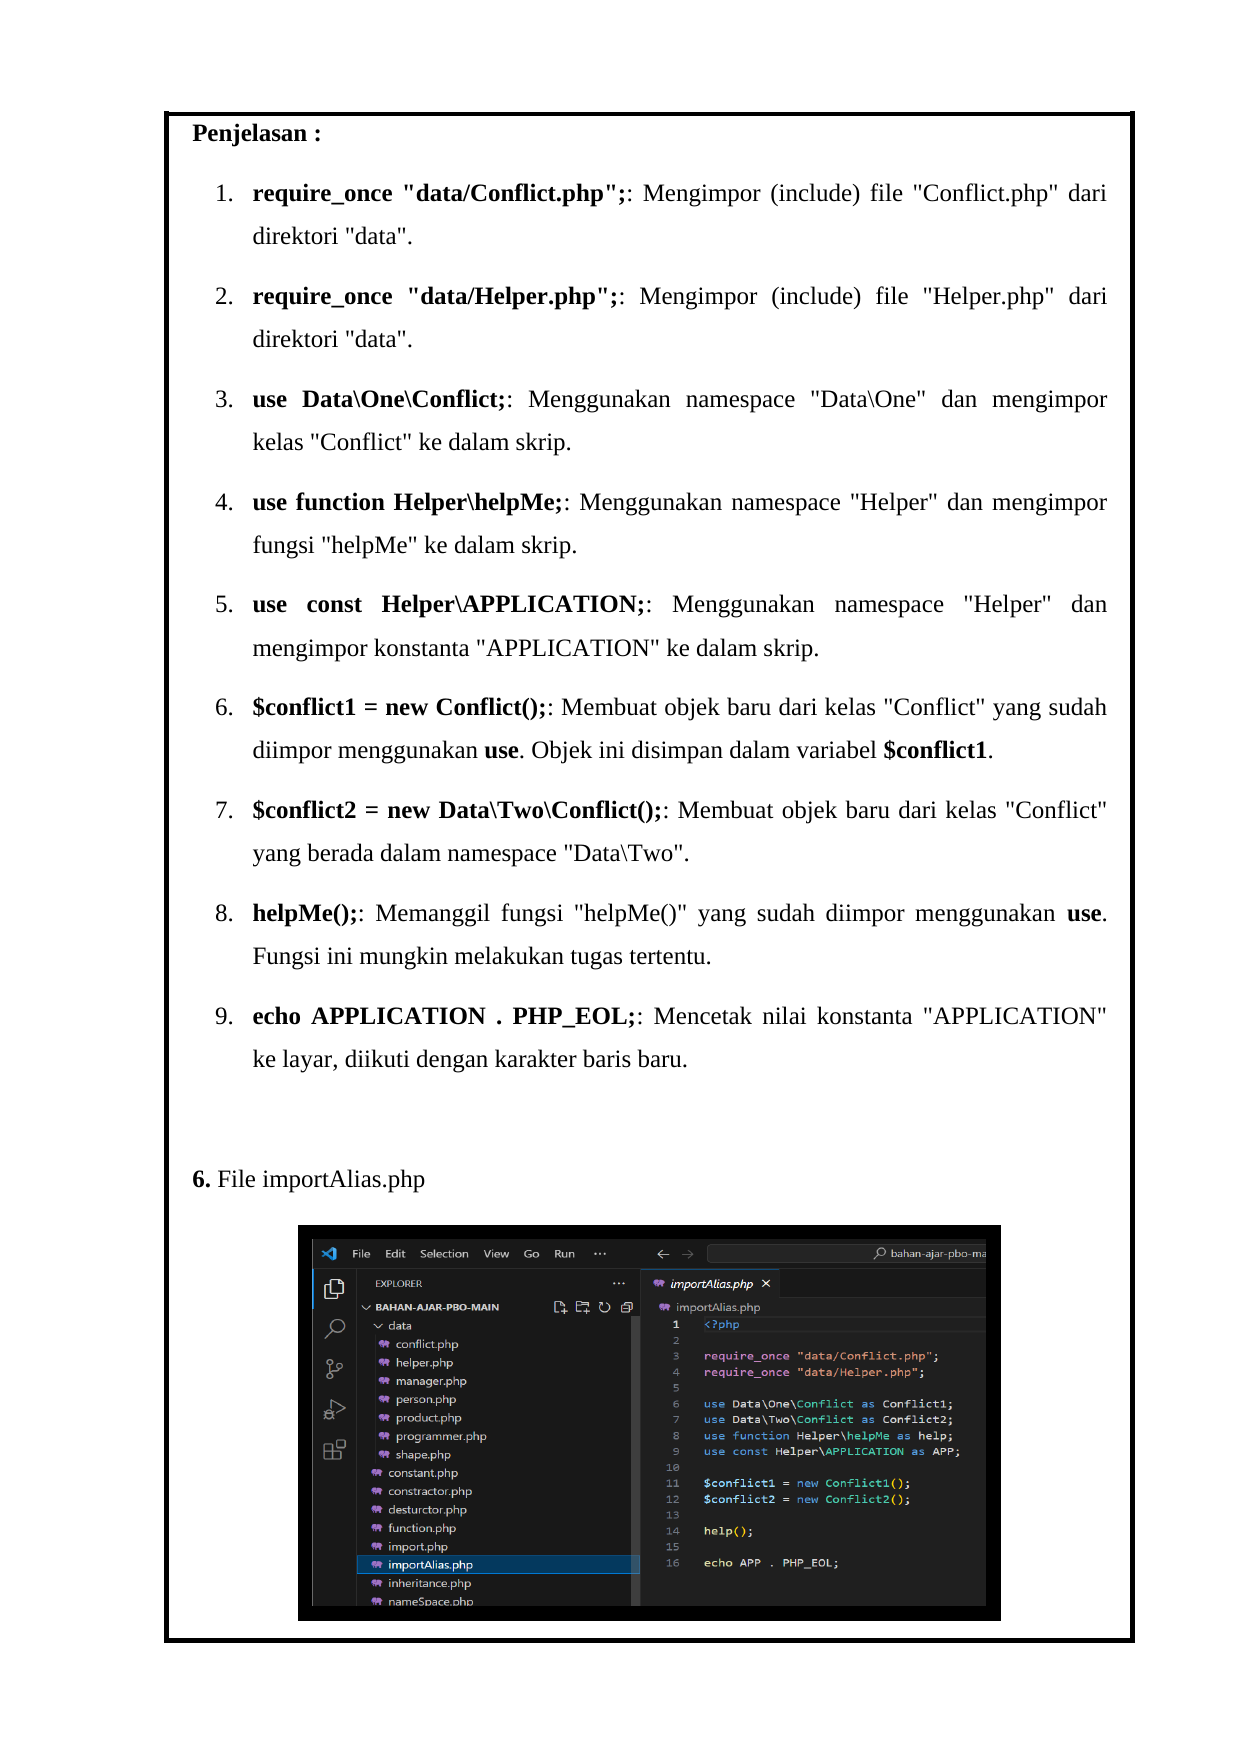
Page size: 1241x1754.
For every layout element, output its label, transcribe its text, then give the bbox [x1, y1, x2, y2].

text Penjelasan : [192, 118, 1108, 147]
list echo APPLICATION . PHP_EOL;: Mencetak nilai konstanta "APPLICATION" ke layar, diikuti dengan karakter baris baru. [215, 1001, 1108, 1073]
list helpMe();: Memanggil fungsi "helpMe()" yang sudah diimpor menggunakan use. Fungsi ini mungkin melakukan tugas tertentu. [215, 898, 1108, 970]
list $conflict2 = new Data\Two\Conflict();: Membuat objek baru dari kelas "Conflict" yang berada dalam namespace "Data\Two". [215, 795, 1108, 867]
list require_once "data/Helper.php";: Mengimpor (include) file "Helper.php" dari direktori "data". [215, 281, 1108, 353]
picture [312, 1239, 986, 1606]
list $conflict1 = new Conflict();: Membuat objek baru dari kelas "Conflict" yang sudah diimpor menggunakan use. Objek ini disimpan dalam variabel $conflict1. [215, 692, 1108, 764]
list use function Helper\helpMe;: Menggunakan namespace "Helper" dan mengimpor fungsi "helpMe" ke dalam skrip. [215, 487, 1108, 558]
list use Data\One\Conflict;: Menggunakan namespace "Data\One" dan mengimpor kelas "Conflict" ke dalam skrip. [215, 384, 1108, 456]
list use const Helper\APPLICATION;: Menggunakan namespace "Helper" dan mengimpor konstanta "APPLICATION" ke dalam skrip. [215, 589, 1108, 661]
text 6. File importAlias.php [192, 1164, 1108, 1193]
list require_once "data/Conflict.php";: Mengimpor (include) file "Conflict.php" dari direktori "data". [215, 178, 1108, 250]
